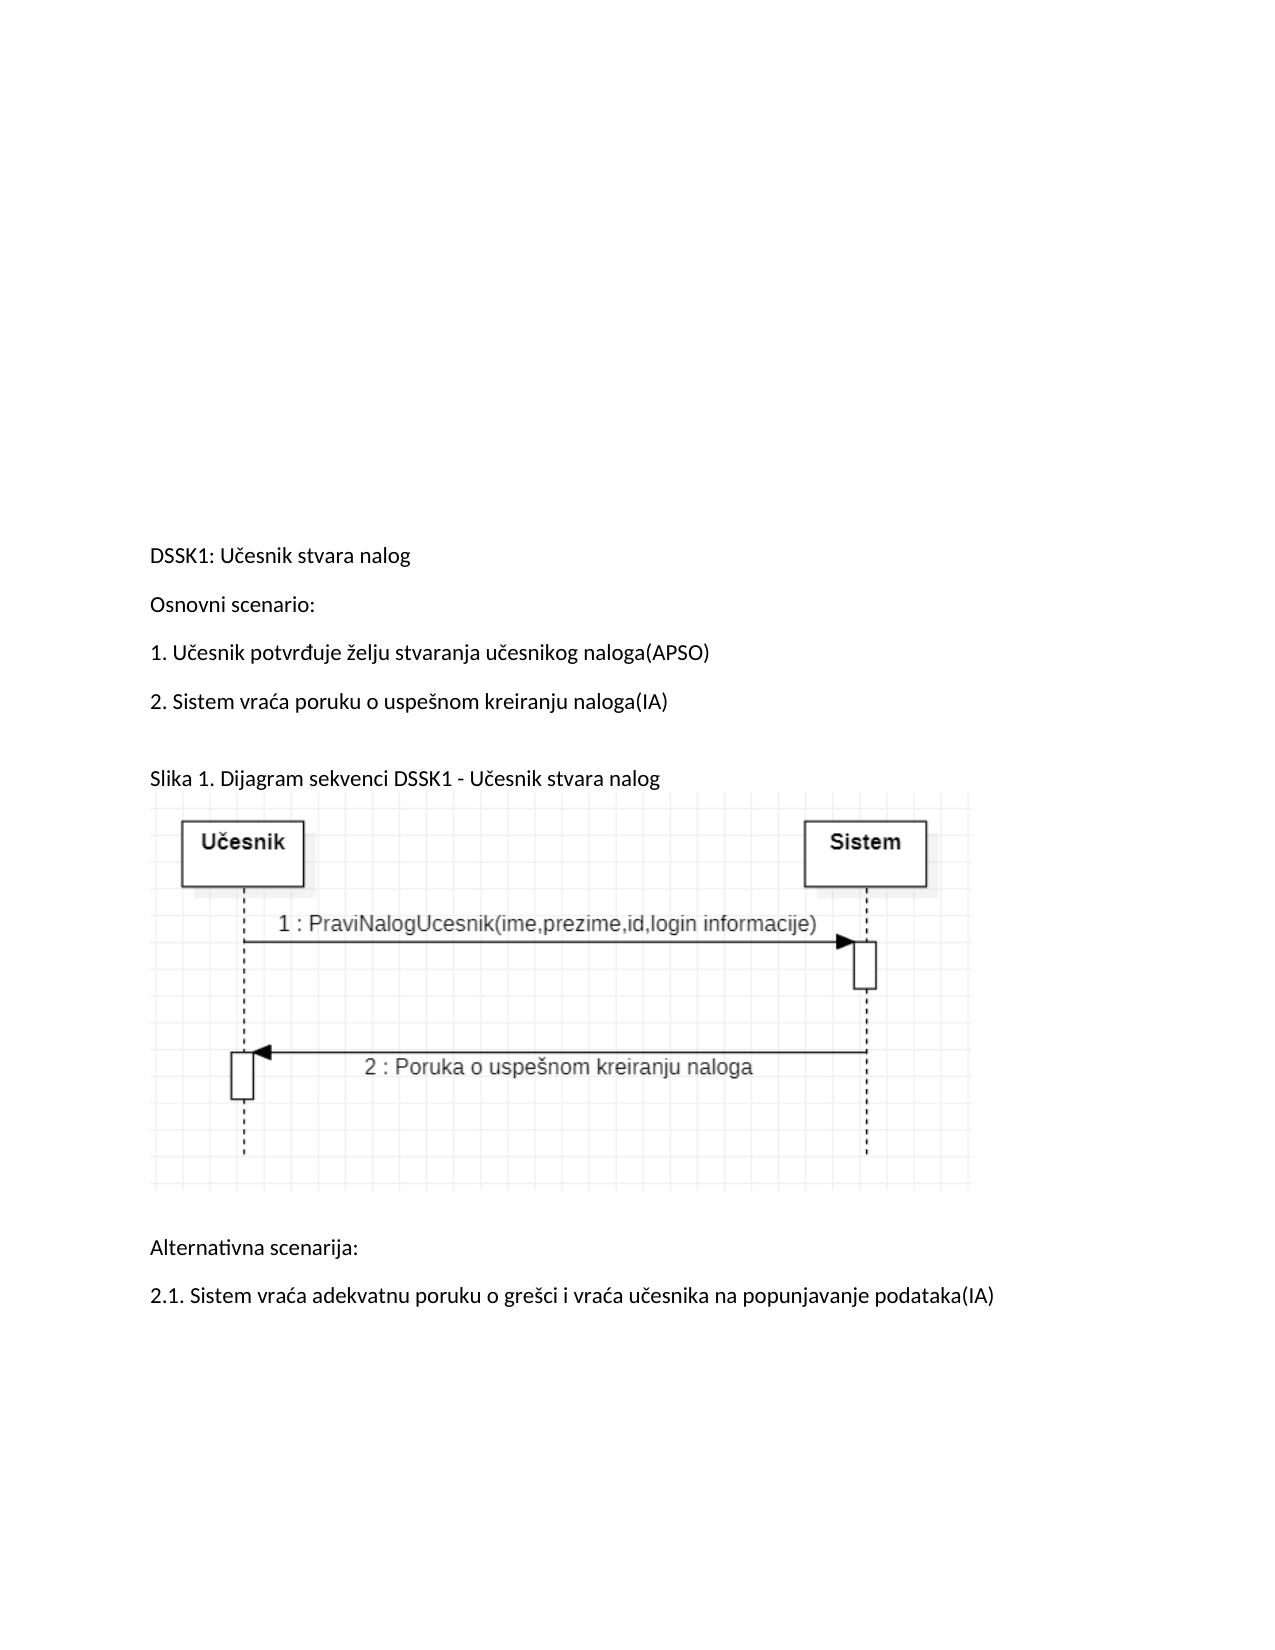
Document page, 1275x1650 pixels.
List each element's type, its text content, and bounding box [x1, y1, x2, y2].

text Osnovni scenario: [150, 590, 1125, 618]
text DSSK1: Učesnik stvara nalog [150, 541, 1125, 569]
text 1. Učesnik potvrđuje želju stvaranja učesnikog naloga(APSO) [150, 638, 1125, 667]
text 2. Sistem vraća poruku o uspešnom kreiranju naloga(IA) [150, 687, 1125, 743]
text 2.1. Sistem vraća adekvatnu poruku o grešci i vraća učesnika na popunjavanje podataka(IA) [150, 1282, 1125, 1309]
picture [150, 792, 973, 1191]
text Alternativna scenarija: [150, 1233, 1125, 1261]
